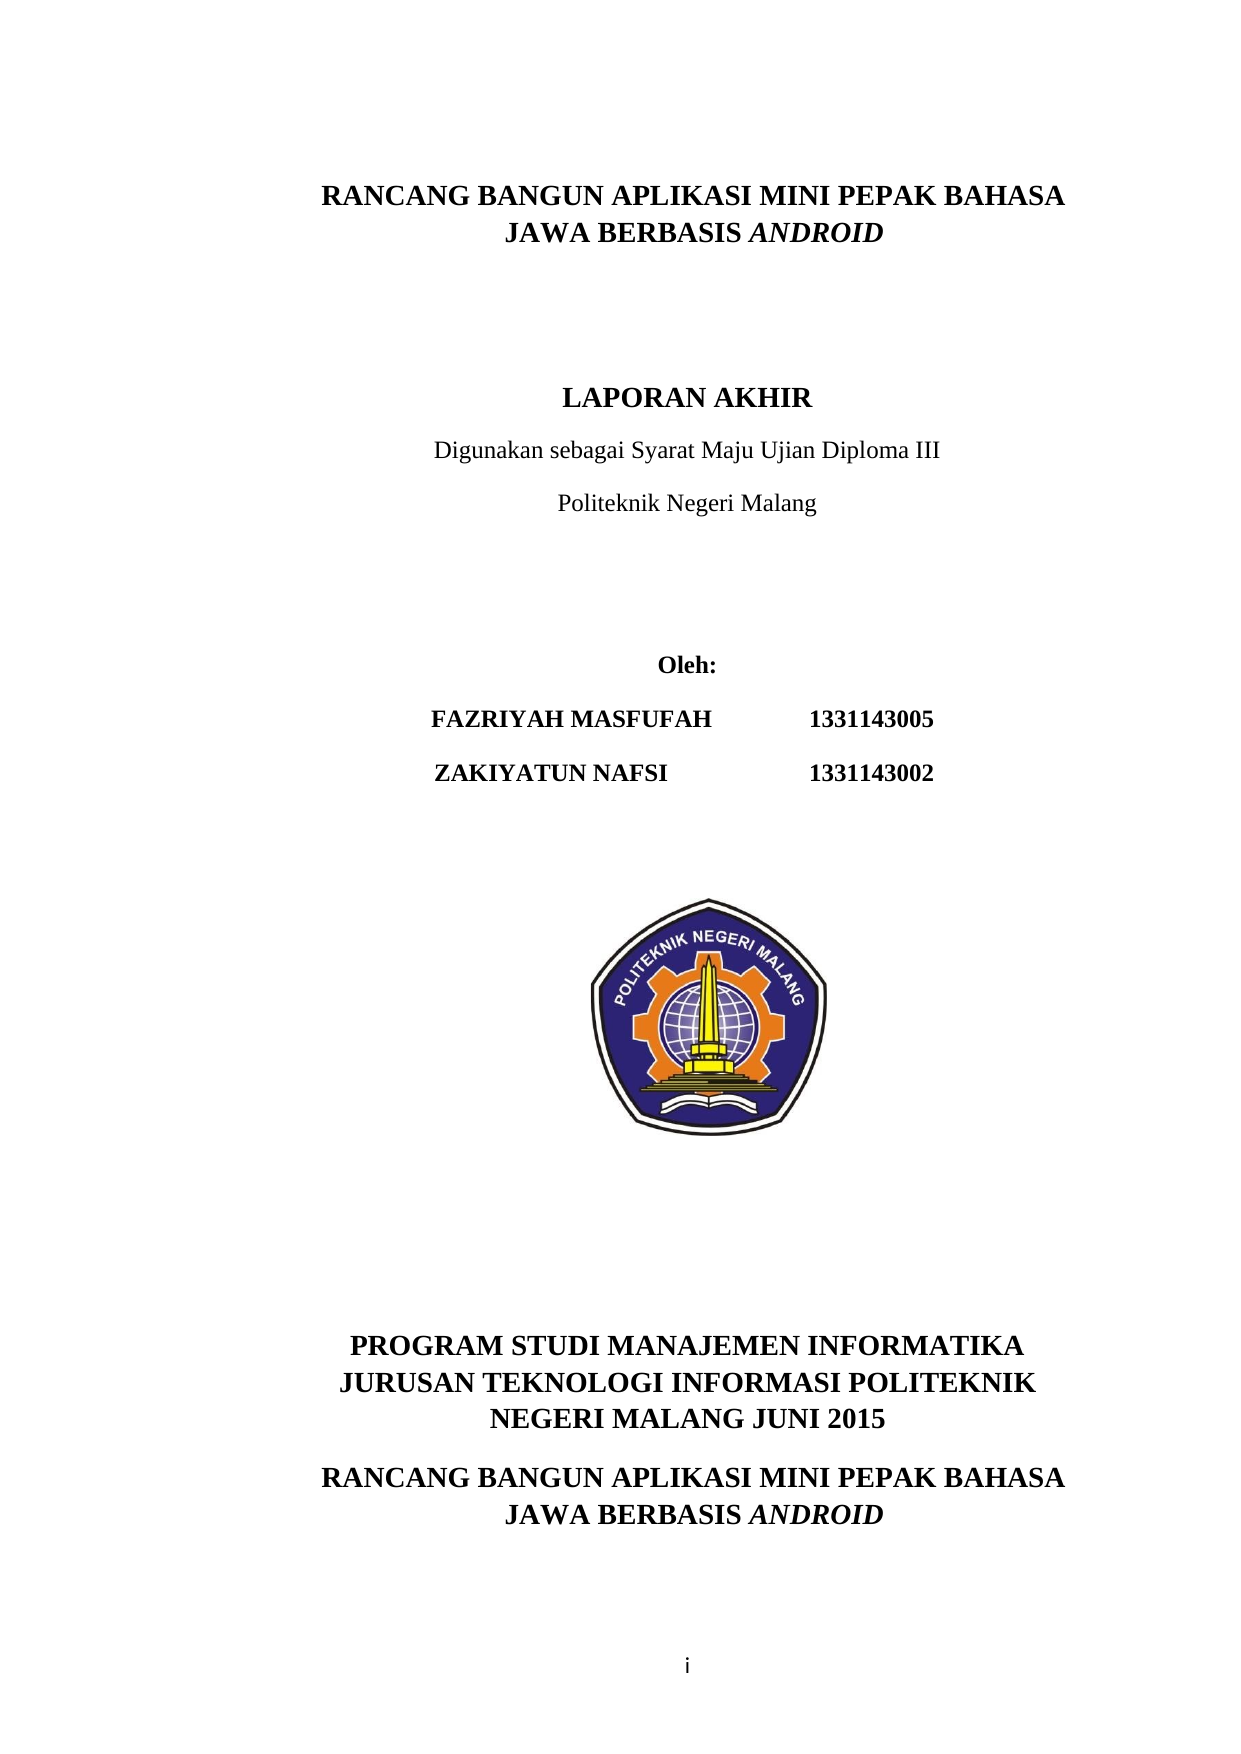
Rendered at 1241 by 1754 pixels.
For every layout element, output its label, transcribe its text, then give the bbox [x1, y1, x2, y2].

picture [590, 898, 827, 1136]
text Digunakan sebagai Syarat Maju Ujian Diploma III [363, 435, 1011, 464]
subtitle LAPORAN AKHIR [311, 381, 1063, 414]
text RANCANG BANGUN APLIKASI MINI PEPAK BAHASA JAWA BERBASIS ANDROID [311, 1461, 1076, 1531]
text RANCANG BANGUN APLIKASI MINI PEPAK BAHASA JAWA BERBASIS ANDROID [311, 178, 1076, 248]
text PROGRAM STUDI MANAJEMEN INFORMATIKA JURUSAN TEKNOLOGI INFORMASI POLITEKNIK NEGERI MALANG JUNI 2015 [311, 1328, 1063, 1435]
text Politeknik Negeri Malang [363, 488, 1011, 517]
text FAZRIYAH MASFUFAH 1331143005 [311, 704, 1076, 732]
text Oleh: [311, 650, 1063, 678]
text ZAKIYATUN NAFSI 1331143002 [311, 758, 1076, 786]
